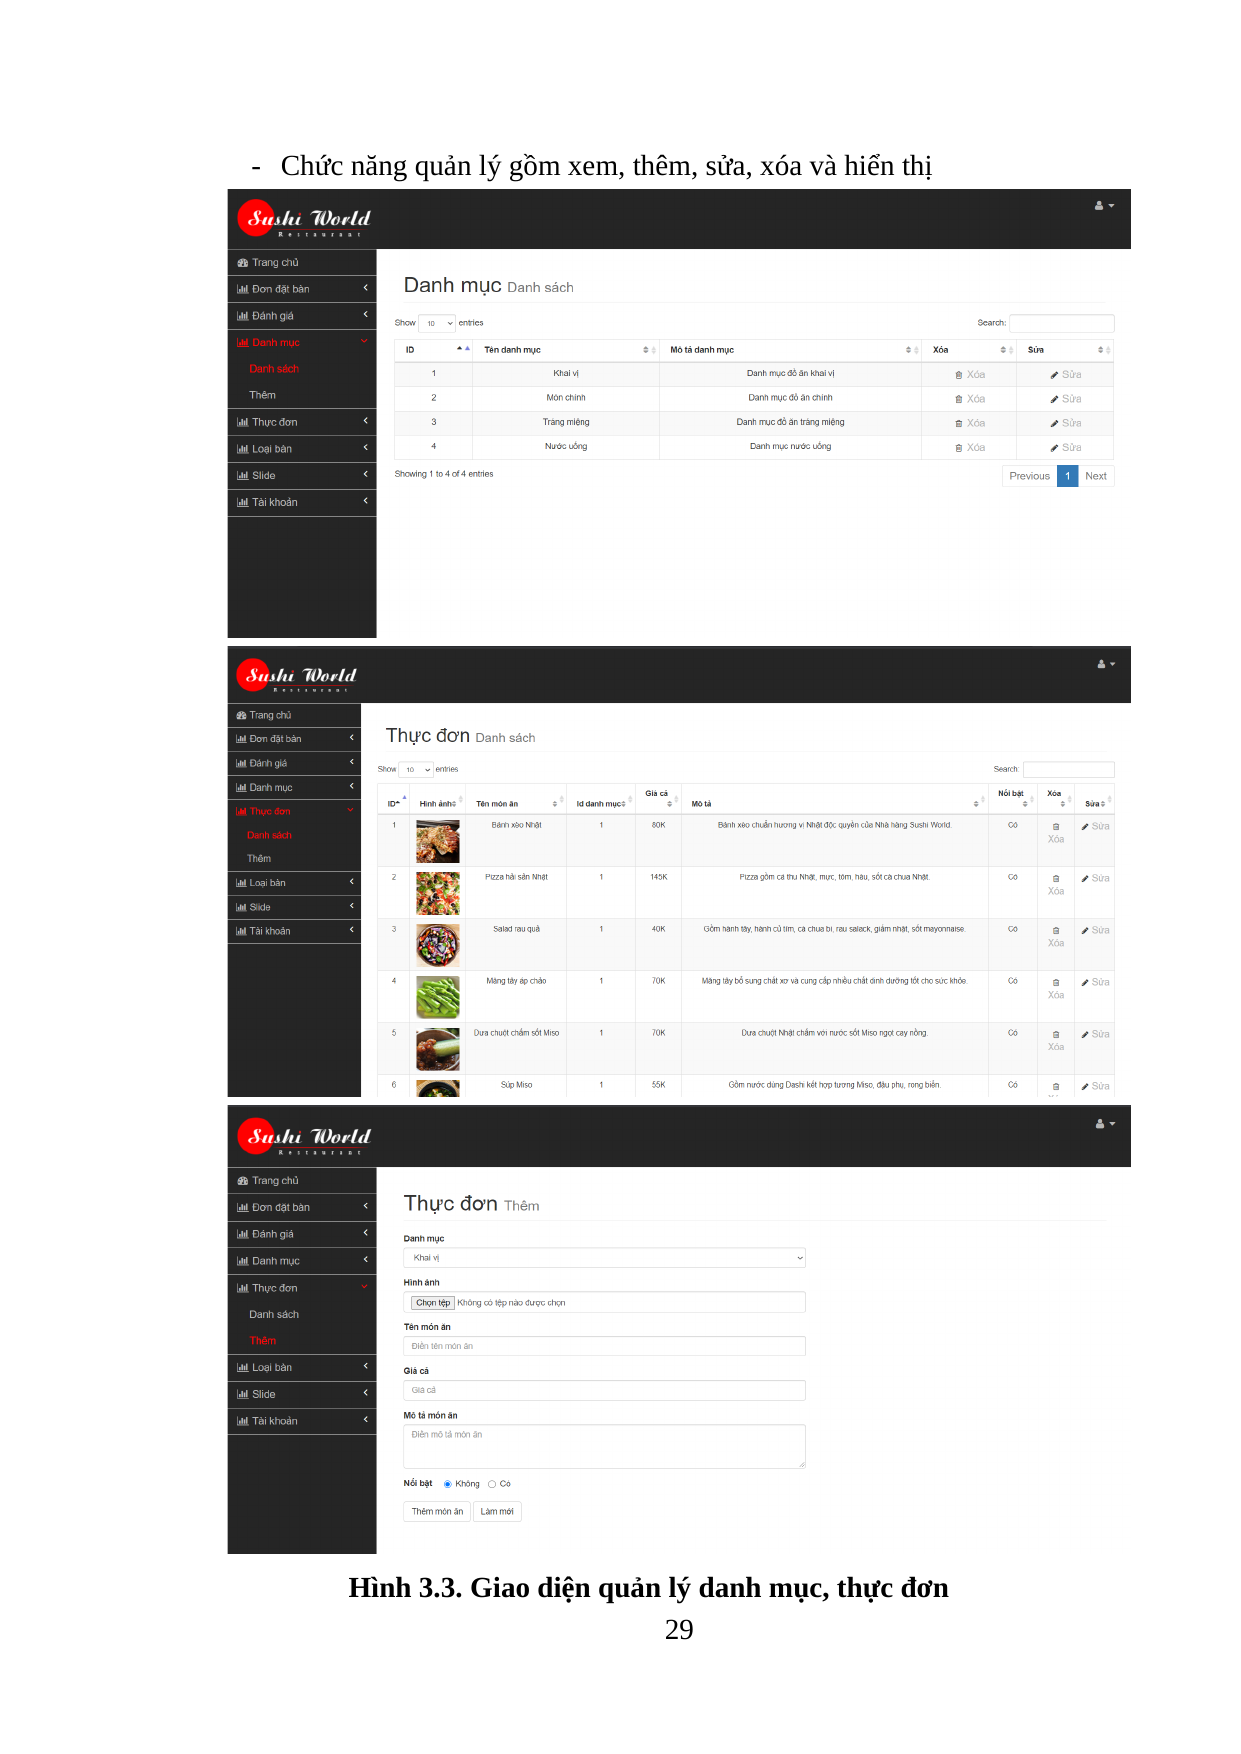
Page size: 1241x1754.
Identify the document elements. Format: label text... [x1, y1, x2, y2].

text Chức năng quản lý gồm xem, thêm, sửa, xóa và hiển thị [251, 148, 1152, 181]
picture [227, 1105, 1131, 1554]
picture [227, 189, 1131, 638]
list Giao diện quản lý danh mục, thực đơn [207, 1570, 1152, 1604]
picture [227, 646, 1131, 1097]
